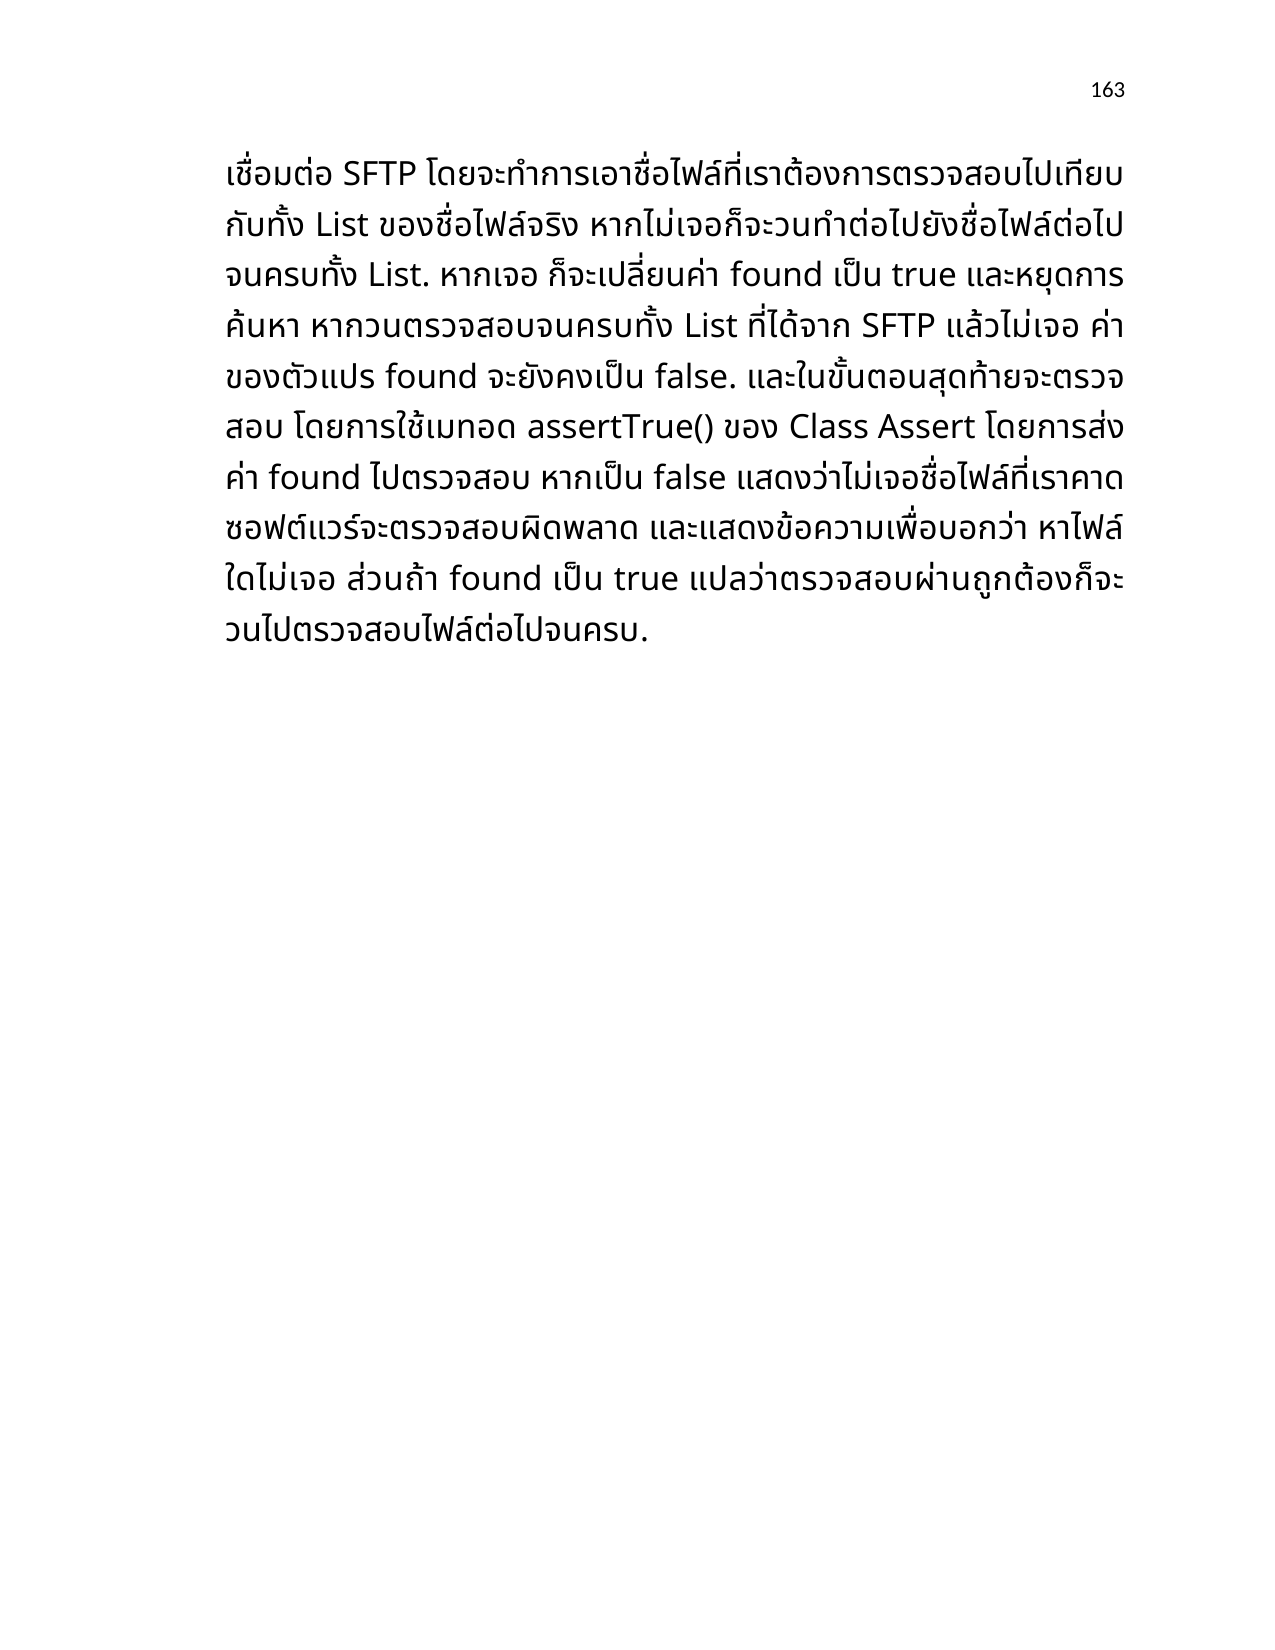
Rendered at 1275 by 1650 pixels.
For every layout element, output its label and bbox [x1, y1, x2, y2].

text [225, 150, 1125, 656]
